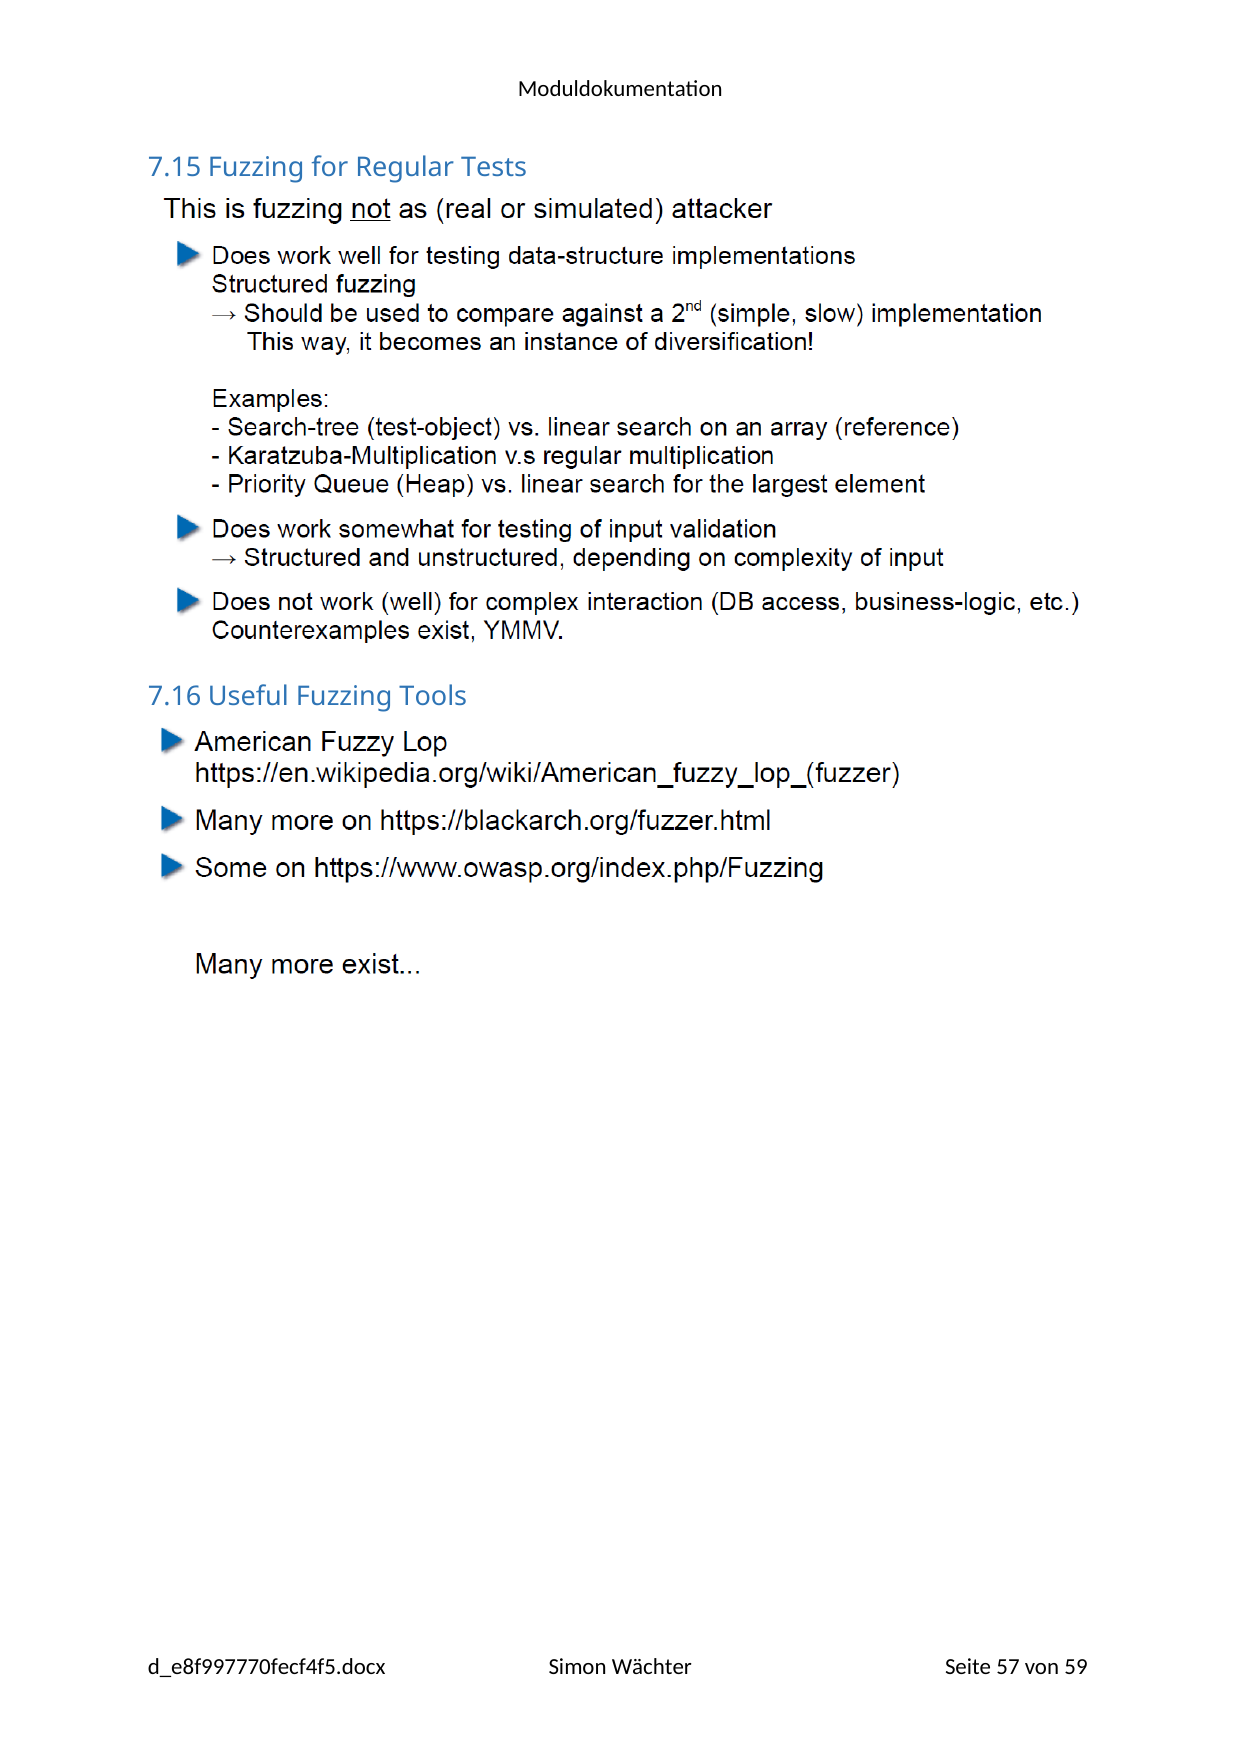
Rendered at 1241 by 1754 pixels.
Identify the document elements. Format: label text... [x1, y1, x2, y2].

picture [147, 715, 1093, 1005]
subtitle Fuzzing for Regular Tests [148, 148, 1093, 184]
picture [147, 187, 1093, 658]
subtitle Useful Fuzzing Tools [148, 676, 1093, 713]
